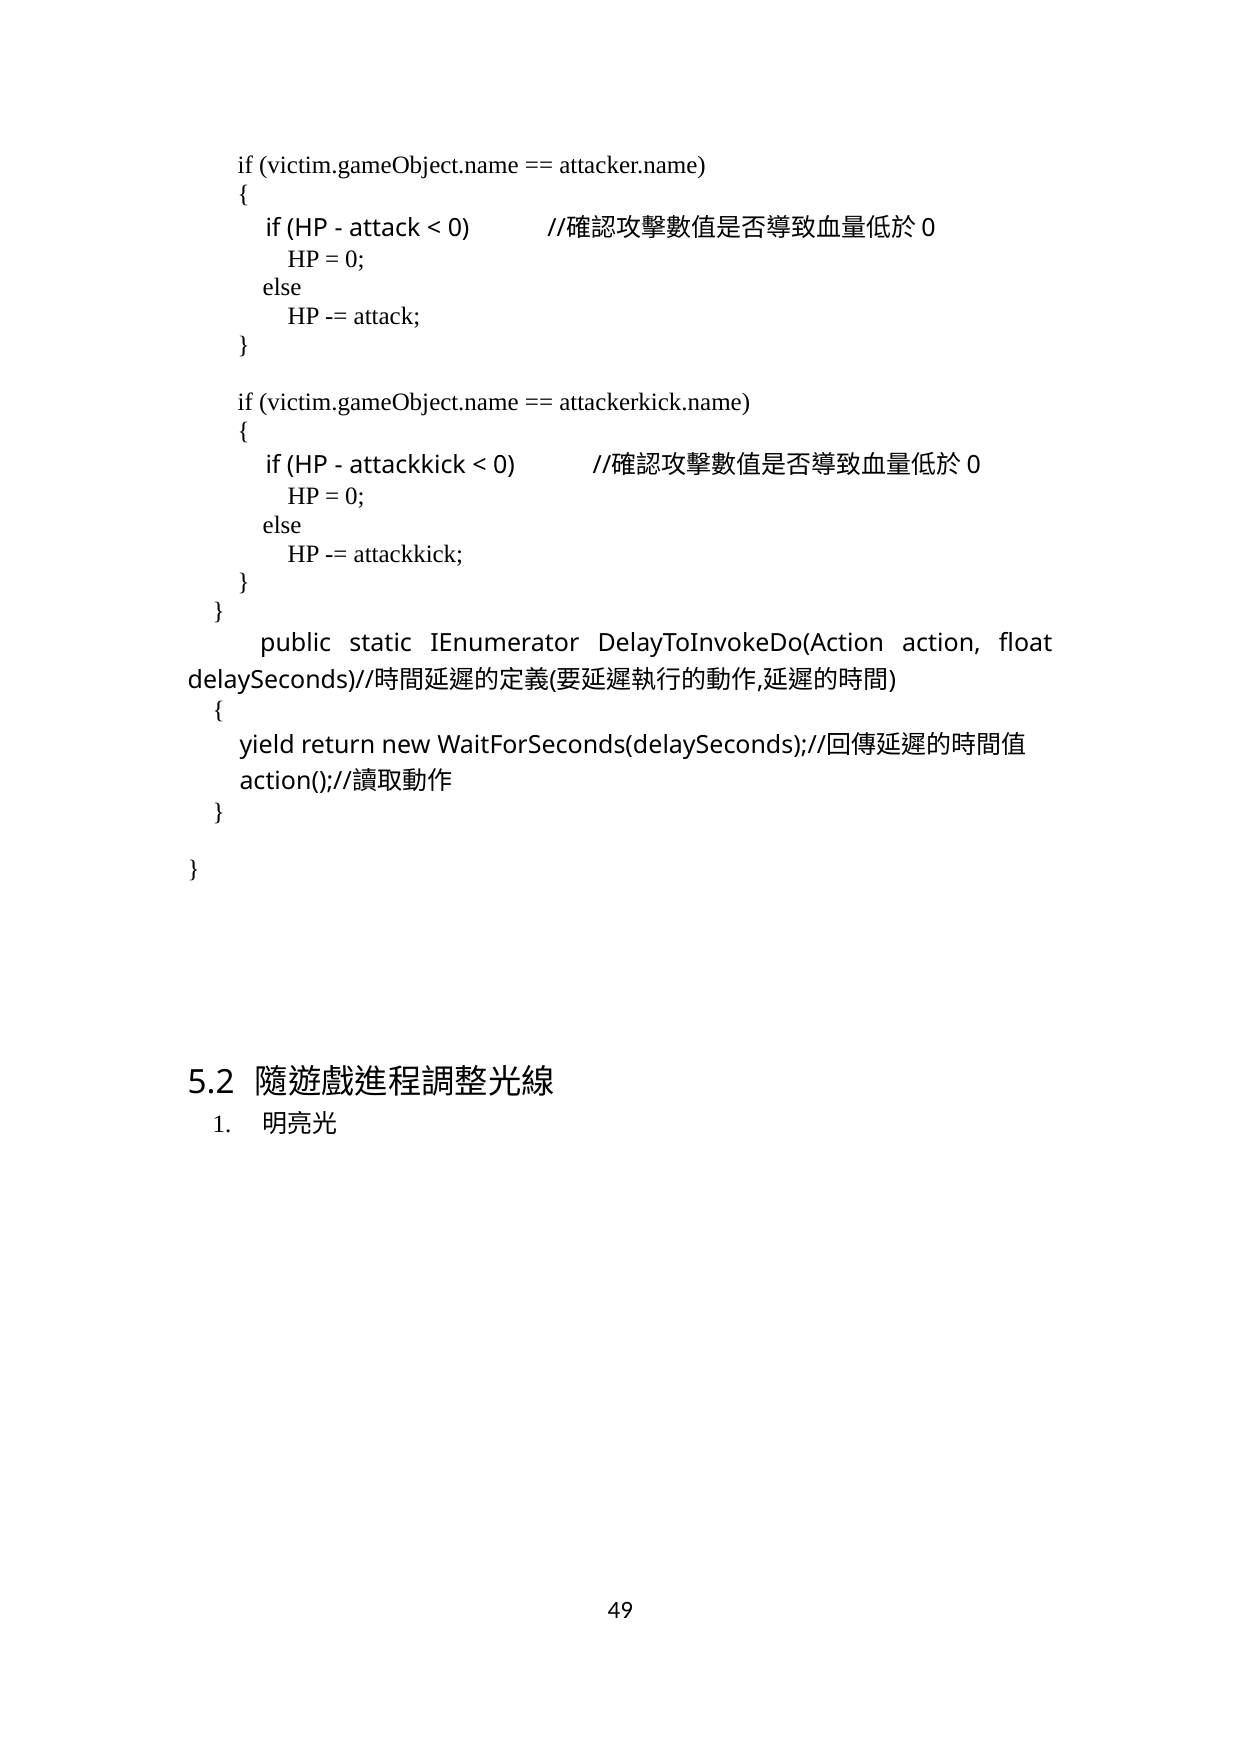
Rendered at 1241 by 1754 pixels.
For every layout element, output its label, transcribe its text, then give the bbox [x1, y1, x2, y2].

text else [187, 272, 1053, 301]
text } [187, 797, 1053, 825]
text } [187, 854, 1053, 883]
text HP -= attack; [187, 301, 1053, 330]
text HP -= attackkick; [187, 539, 1053, 567]
text if (victim.gameObject.name == attackerkick.name) [187, 387, 1053, 416]
text else [187, 510, 1053, 539]
text { [187, 179, 1053, 207]
text HP = 0; [187, 244, 1053, 272]
text { [187, 695, 1053, 724]
text } [187, 567, 1053, 596]
text if (victim.gameObject.name == attacker.name) [187, 150, 1053, 179]
text } [187, 596, 1053, 625]
text { [187, 416, 1053, 445]
text HP = 0; [187, 481, 1053, 510]
text } [187, 330, 1053, 359]
